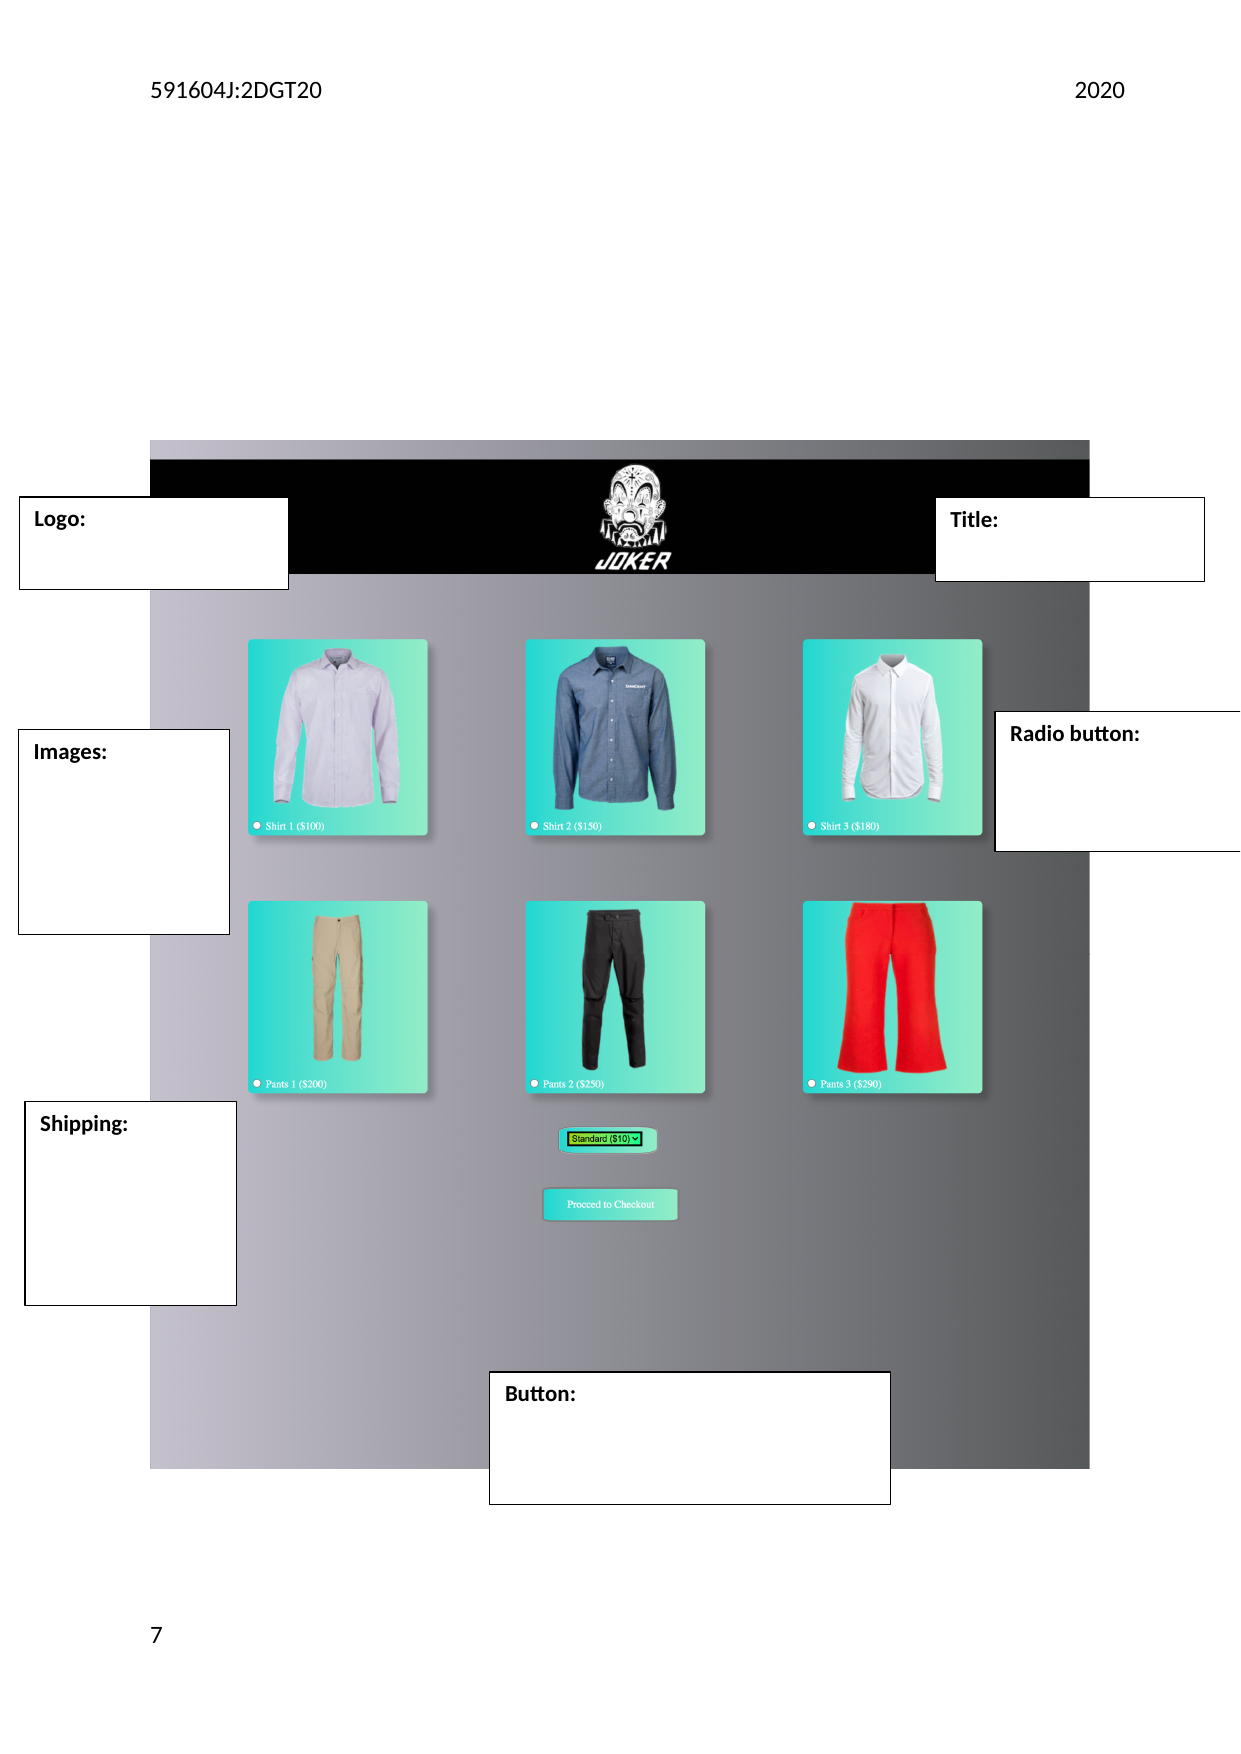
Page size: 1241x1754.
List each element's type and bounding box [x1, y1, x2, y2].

picture [150, 440, 1090, 1469]
